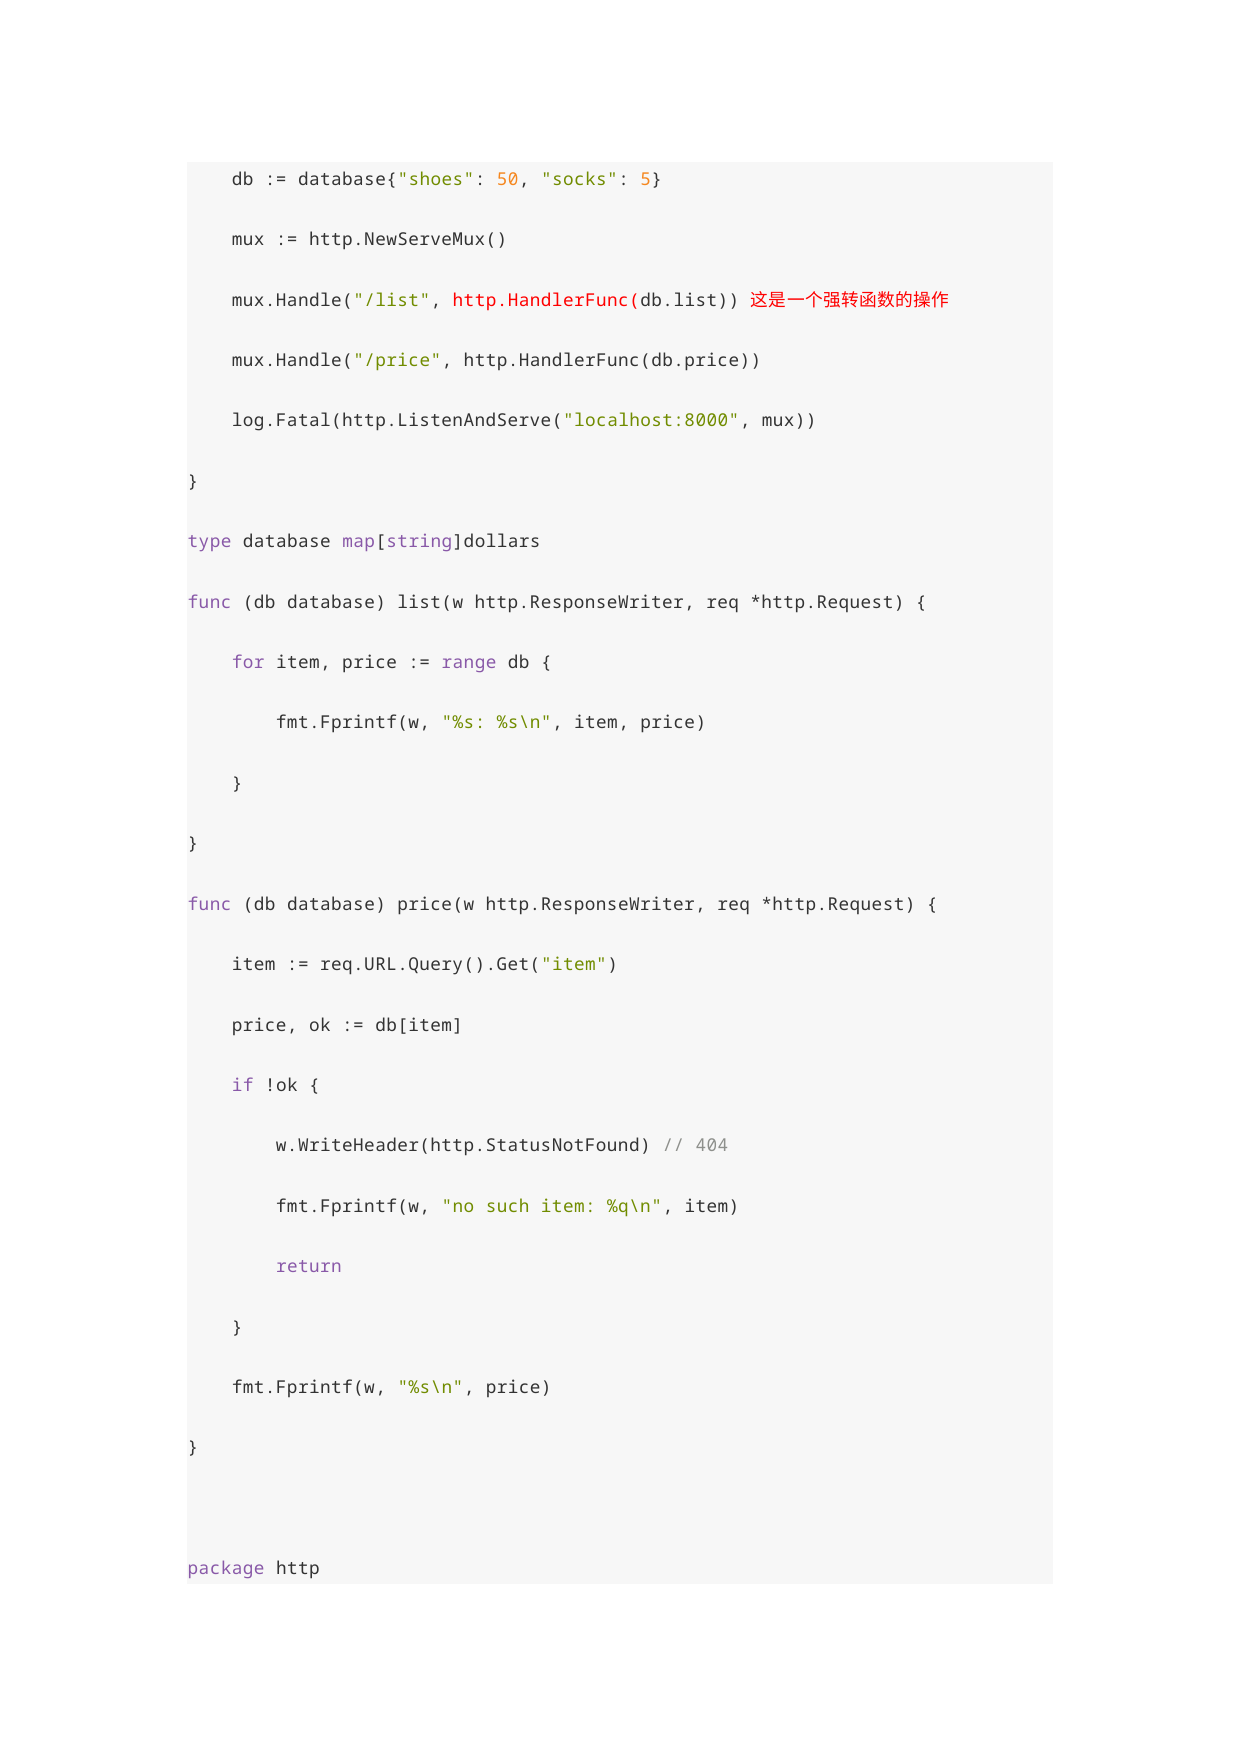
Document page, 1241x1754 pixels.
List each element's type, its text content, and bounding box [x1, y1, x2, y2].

text package http [187, 1552, 1053, 1584]
text func (db database) list(w http.ResponseWriter, req *http.Request) { [187, 585, 1053, 617]
text db := database{"shoes": 50, "socks": 5} [187, 162, 1053, 194]
text fmt.Fprintf(w, "%s\n", price) [187, 1370, 1053, 1403]
text } [187, 1431, 1053, 1463]
text } [187, 827, 1053, 859]
text fmt.Fprintf(w, "%s: %s\n", item, price) [187, 706, 1053, 738]
text mux.Handle("/list", http.HandlerFunc(db.list)) 这是一个强转函数的操作 [187, 283, 1053, 315]
text item := req.URL.Query().Get("item") [187, 947, 1053, 980]
text for item, price := range db { [187, 645, 1053, 678]
text fmt.Fprintf(w, "no such item: %q\n", item) [187, 1189, 1053, 1222]
text return [187, 1249, 1053, 1282]
text log.Fatal(http.ListenAndServe("localhost:8000", mux)) [187, 404, 1053, 436]
text } [187, 1310, 1053, 1342]
text if !ok { [187, 1068, 1053, 1101]
text price, ok := db[item] [187, 1008, 1053, 1040]
text mux := http.NewServeMux() [187, 222, 1053, 255]
text type database map[string]dollars [187, 524, 1053, 557]
text } [187, 464, 1053, 497]
text } [187, 766, 1053, 799]
text func (db database) price(w http.ResponseWriter, req *http.Request) { [187, 887, 1053, 919]
text w.WriteHeader(http.StatusNotFound) // 404 [187, 1129, 1053, 1161]
text mux.Handle("/price", http.HandlerFunc(db.price)) [187, 343, 1053, 376]
